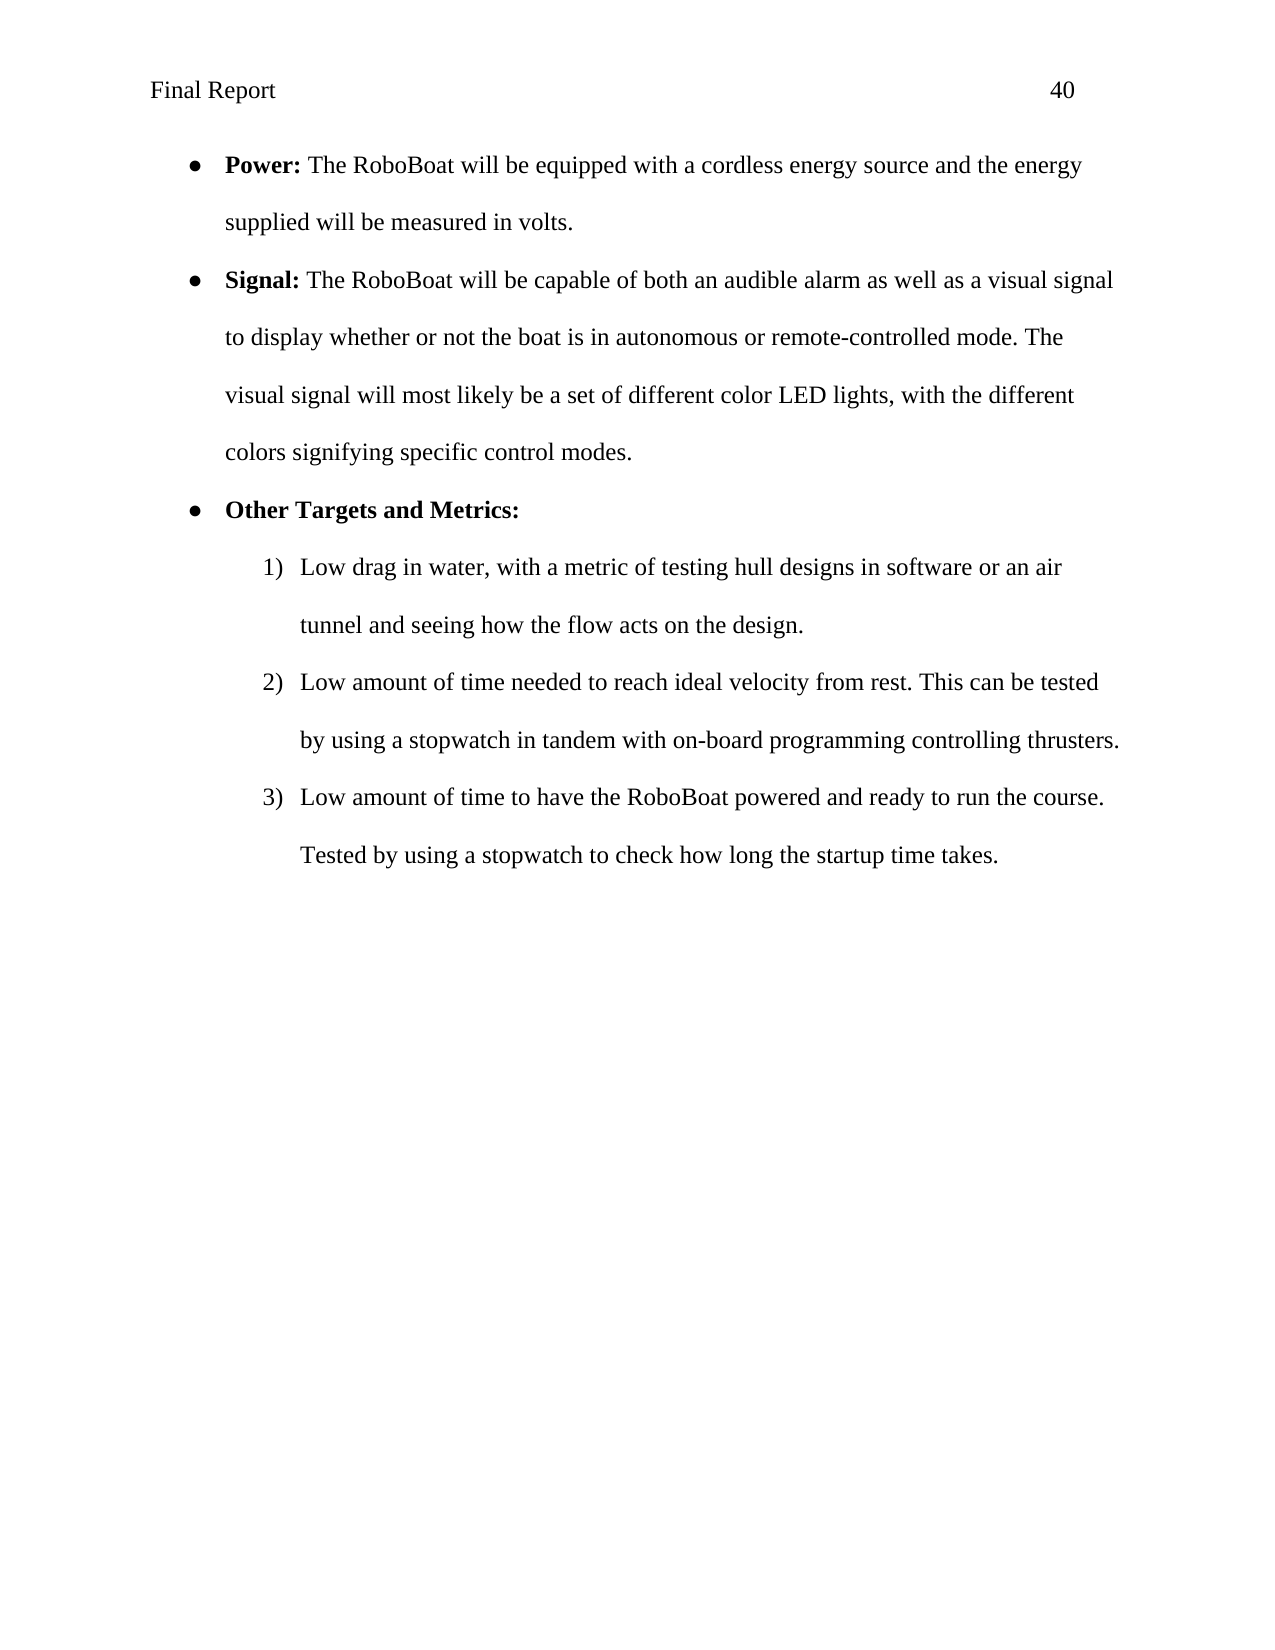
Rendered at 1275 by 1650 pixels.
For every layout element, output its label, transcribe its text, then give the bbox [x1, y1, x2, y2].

list Signal: The RoboBoat will be capable of both an audible alarm as well as a visual signal to display whether or not the boat is in autonomous or remote-controlled mode. The visual signal will most likely be a set of different color LED lights, with the different colors signifying specific control modes. [187, 265, 1125, 466]
list Other Targets and Metrics: [187, 495, 1125, 524]
list Power: The RoboBoat will be equipped with a cordless energy source and the energy supplied will be measured in volts. [187, 150, 1125, 236]
list Low amount of time to have the RoboBoat powered and ready to run the course. Tested by using a stopwatch to check how long the startup time takes. [262, 782, 1125, 869]
list Low drag in water, with a metric of testing hull designs in software or an air tunnel and seeing how the flow acts on the design. [262, 552, 1125, 639]
list Low amount of time needed to reach ideal velocity from rest. This can be tested by using a stopwatch in tandem with on-board programming controlling thrusters. [262, 667, 1125, 754]
